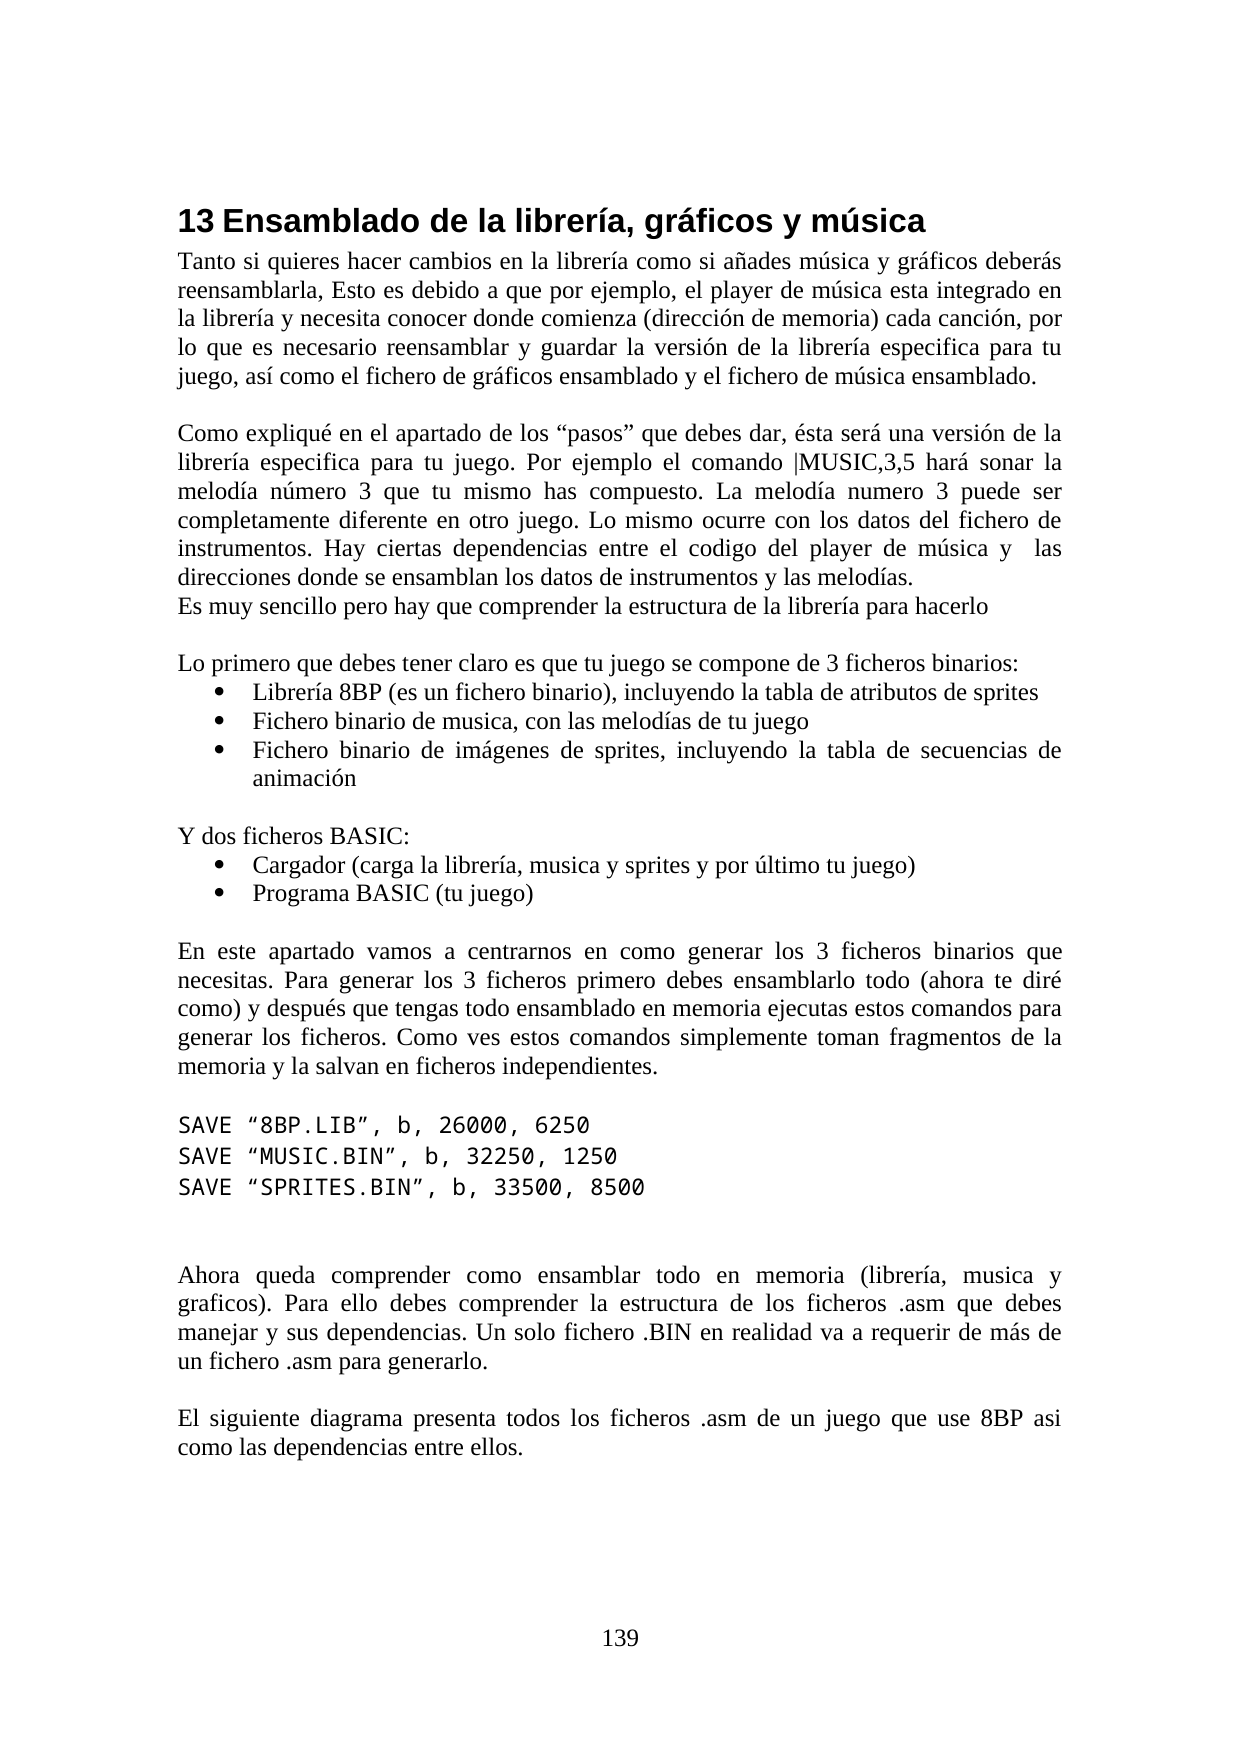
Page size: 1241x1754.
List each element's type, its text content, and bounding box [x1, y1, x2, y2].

text Ahora queda comprender como ensamblar todo en memoria (librería, musica y graficos). Para ello debes comprender la estructura de los ficheros .asm que debes manejar y sus dependencias. Un solo fichero .BIN en realidad va a requerir de más de un fichero .asm para generarlo. [177, 1260, 1063, 1375]
list Fichero binario de musica, con las melodías de tu juego [215, 706, 1063, 735]
text Lo primero que debes tener claro es que tu juego se compone de 3 ficheros binarios: [177, 648, 1063, 677]
list Fichero binario de imágenes de sprites, incluyendo la tabla de secuencias de animación [215, 735, 1063, 792]
list Cargador (carga la librería, musica y sprites y por último tu juego) [215, 850, 1063, 878]
list Librería 8BP (es un fichero binario), incluyendo la tabla de atributos de sprites [215, 677, 1063, 706]
list Programa BASIC (tu juego) [215, 878, 1063, 907]
text SAVE “MUSIC.BIN”, b, 32250, 1250 [177, 1140, 1063, 1171]
text Como expliqué en el apartado de los “pasos” que debes dar, ésta será una versión de la librería especifica para tu juego. Por ejemplo el comando |MUSIC,3,5 hará sonar la melodía número 3 que tu mismo has compuesto. La melodía numero 3 puede ser completamente diferente en otro juego. Lo mismo ocurre con los datos del fichero de instrumentos. Hay ciertas dependencias entre el codigo del player de música y las direcciones donde se ensamblan los datos de instrumentos y las melodías. [177, 418, 1063, 591]
text SAVE “SPRITES.BIN”, b, 33500, 8500 [177, 1171, 1063, 1202]
text Y dos ficheros BASIC: [177, 821, 1063, 850]
subtitle Ensamblado de la librería, gráficos y música [177, 201, 1063, 240]
text SAVE “8BP.LIB”, b, 26000, 6250 [177, 1108, 1063, 1140]
text El siguiente diagrama presenta todos los ficheros .asm de un juego que use 8BP asi como las dependencias entre ellos. [177, 1403, 1063, 1461]
text En este apartado vamos a centrarnos en como generar los 3 ficheros binarios que necesitas. Para generar los 3 ficheros primero debes ensamblarlo todo (ahora te diré como) y después que tengas todo ensamblado en memoria ejecutas estos comandos para generar los ficheros. Como ves estos comandos simplemente toman fragmentos de la memoria y la salvan en ficheros independientes. [177, 936, 1063, 1080]
text Es muy sencillo pero hay que comprender la estructura de la librería para hacerlo [177, 591, 1063, 620]
text Tanto si quieres hacer cambios en la librería como si añades música y gráficos deberás reensamblarla, Esto es debido a que por ejemplo, el player de música esta integrado en la librería y necesita conocer donde comienza (dirección de memoria) cada canción, por lo que es necesario reensamblar y guardar la versión de la librería especifica para tu juego, así como el fichero de gráficos ensamblado y el fichero de música ensamblado. [177, 246, 1063, 390]
